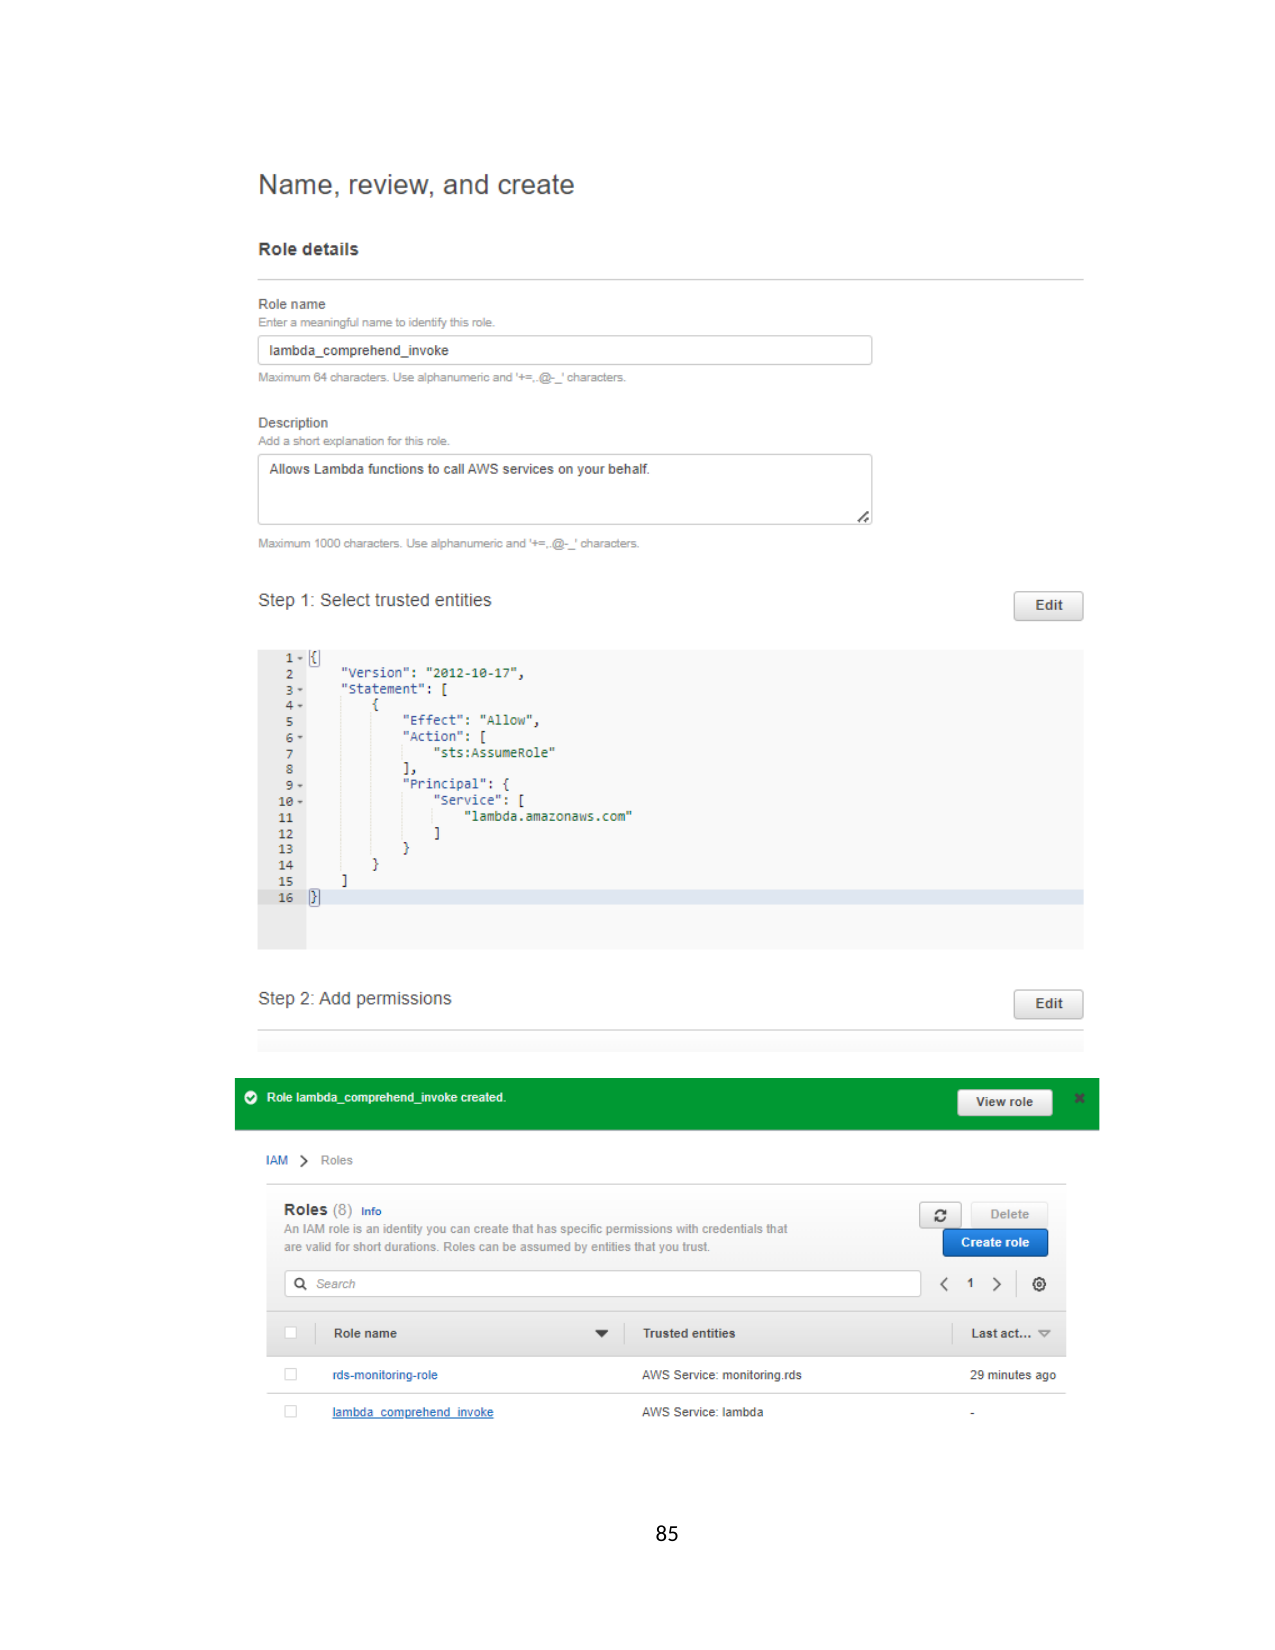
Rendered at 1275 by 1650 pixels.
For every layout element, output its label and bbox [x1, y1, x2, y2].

picture [234, 1078, 1100, 1431]
picture [234, 118, 1100, 1052]
